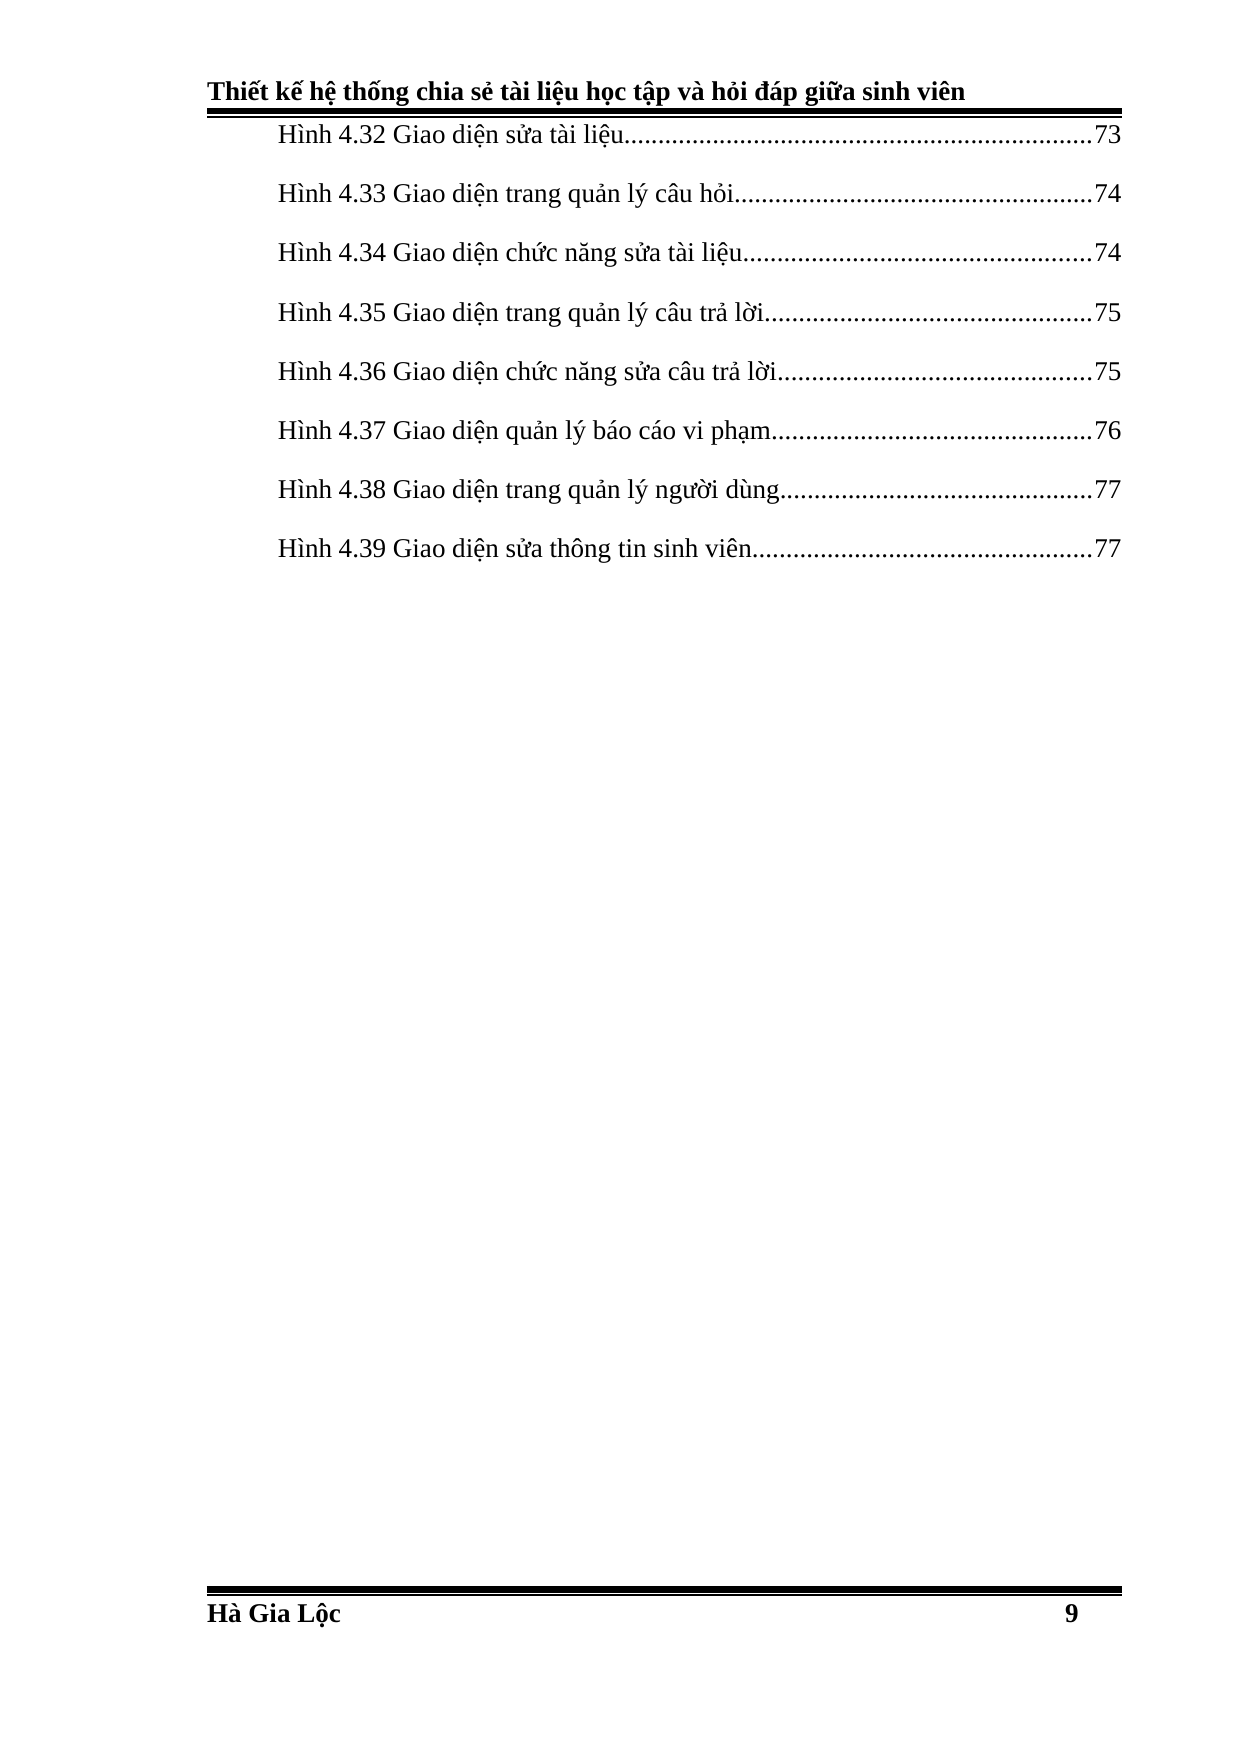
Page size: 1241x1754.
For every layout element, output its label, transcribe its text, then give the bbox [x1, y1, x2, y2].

text Hình 4.36 Giao diện chức năng sửa câu trả lời 75 [207, 355, 1122, 386]
text Hình 4.33 Giao diện trang quản lý câu hỏi 74 [207, 177, 1122, 208]
text Hình 4.32 Giao diện sửa tài liệu 73 [207, 118, 1122, 149]
text Hình 4.37 Giao diện quản lý báo cáo vi phạm 76 [207, 414, 1122, 445]
text Hình 4.38 Giao diện trang quản lý người dùng 77 [207, 473, 1122, 504]
text Hình 4.34 Giao diện chức năng sửa tài liệu 74 [207, 236, 1122, 268]
text Hình 4.35 Giao diện trang quản lý câu trả lời 75 [207, 296, 1122, 327]
text Hình 4.39 Giao diện sửa thông tin sinh viên 77 [207, 532, 1122, 563]
